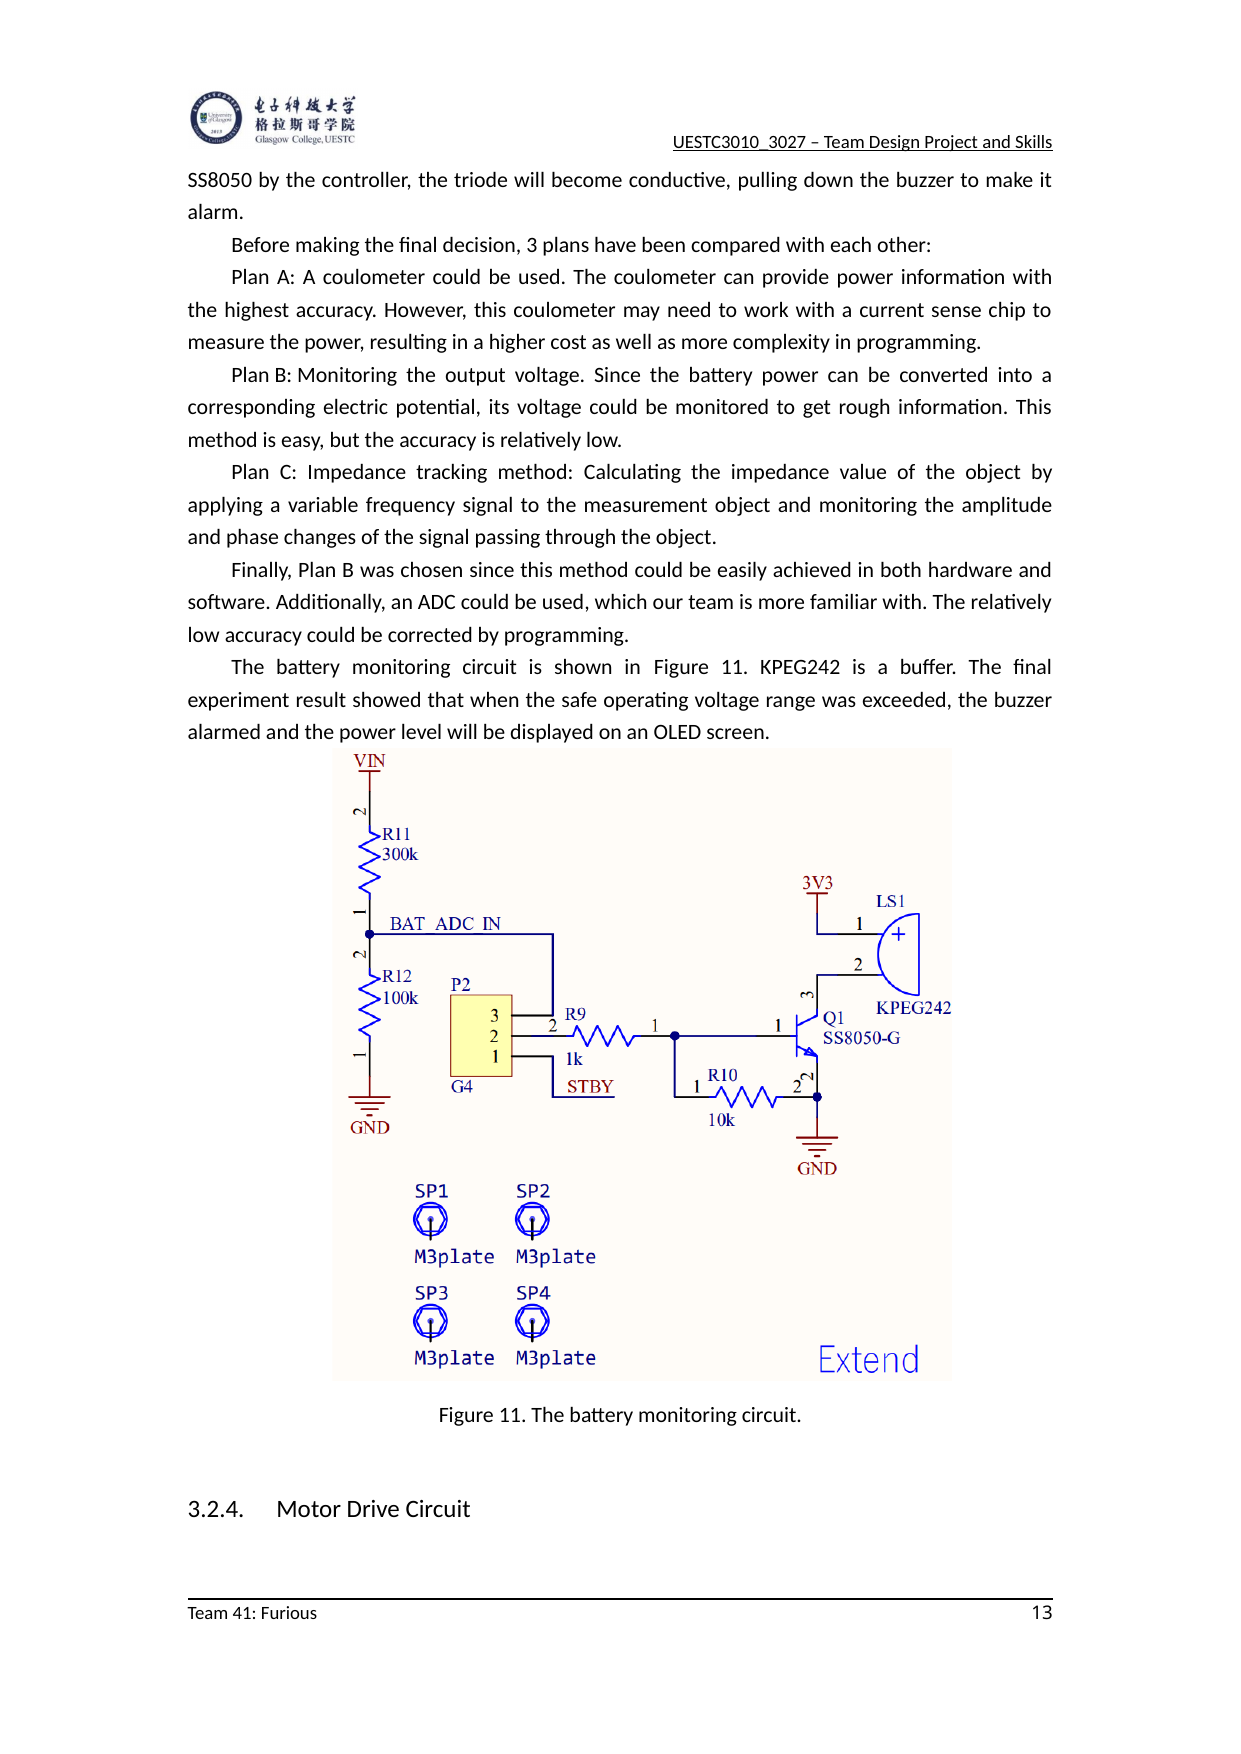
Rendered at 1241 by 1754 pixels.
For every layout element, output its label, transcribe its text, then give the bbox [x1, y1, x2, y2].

picture [332, 748, 952, 1381]
text Plan A: A coulometer could be used. The coulometer can provide power information with the highest accuracy. However, this coulometer may need to work with a current sense chip to measure the power, resulting in a higher cost as well as more complexity in programming. [187, 261, 1053, 358]
text Figure 11. The battery monitoring circuit. [187, 1398, 1053, 1431]
text Plan C: Impedance tracking method: Calculating the impedance value of the object by applying a variable frequency signal to the measurement object and monitoring the amplitude and phase changes of the signal passing through the object. [187, 456, 1053, 553]
picture [187, 88, 358, 149]
text The battery monitoring circuit is shown in Figure 11. KPEG242 is a buffer. The final experiment result showed that when the safe operating voltage range was exceeded, the buzzer alarmed and the power level will be displayed on an OLED screen. [187, 651, 1053, 748]
text Before making the final decision, 3 plans have been compared with each other: [187, 228, 1053, 261]
text Finally, Plan B was chosen since this method could be easily achieved in both hardware and software. Additionally, an ADC could be used, which our team is more familiar with. The relatively low accuracy could be corrected by programming. [187, 553, 1053, 651]
text Motor Drive Circuit [187, 1493, 1053, 1525]
text Plan B: Monitoring the output voltage. Since the battery power can be converted into a corresponding electric potential, its voltage could be monitored to get rough information. This method is easy, but the accuracy is relatively low. [187, 358, 1053, 456]
